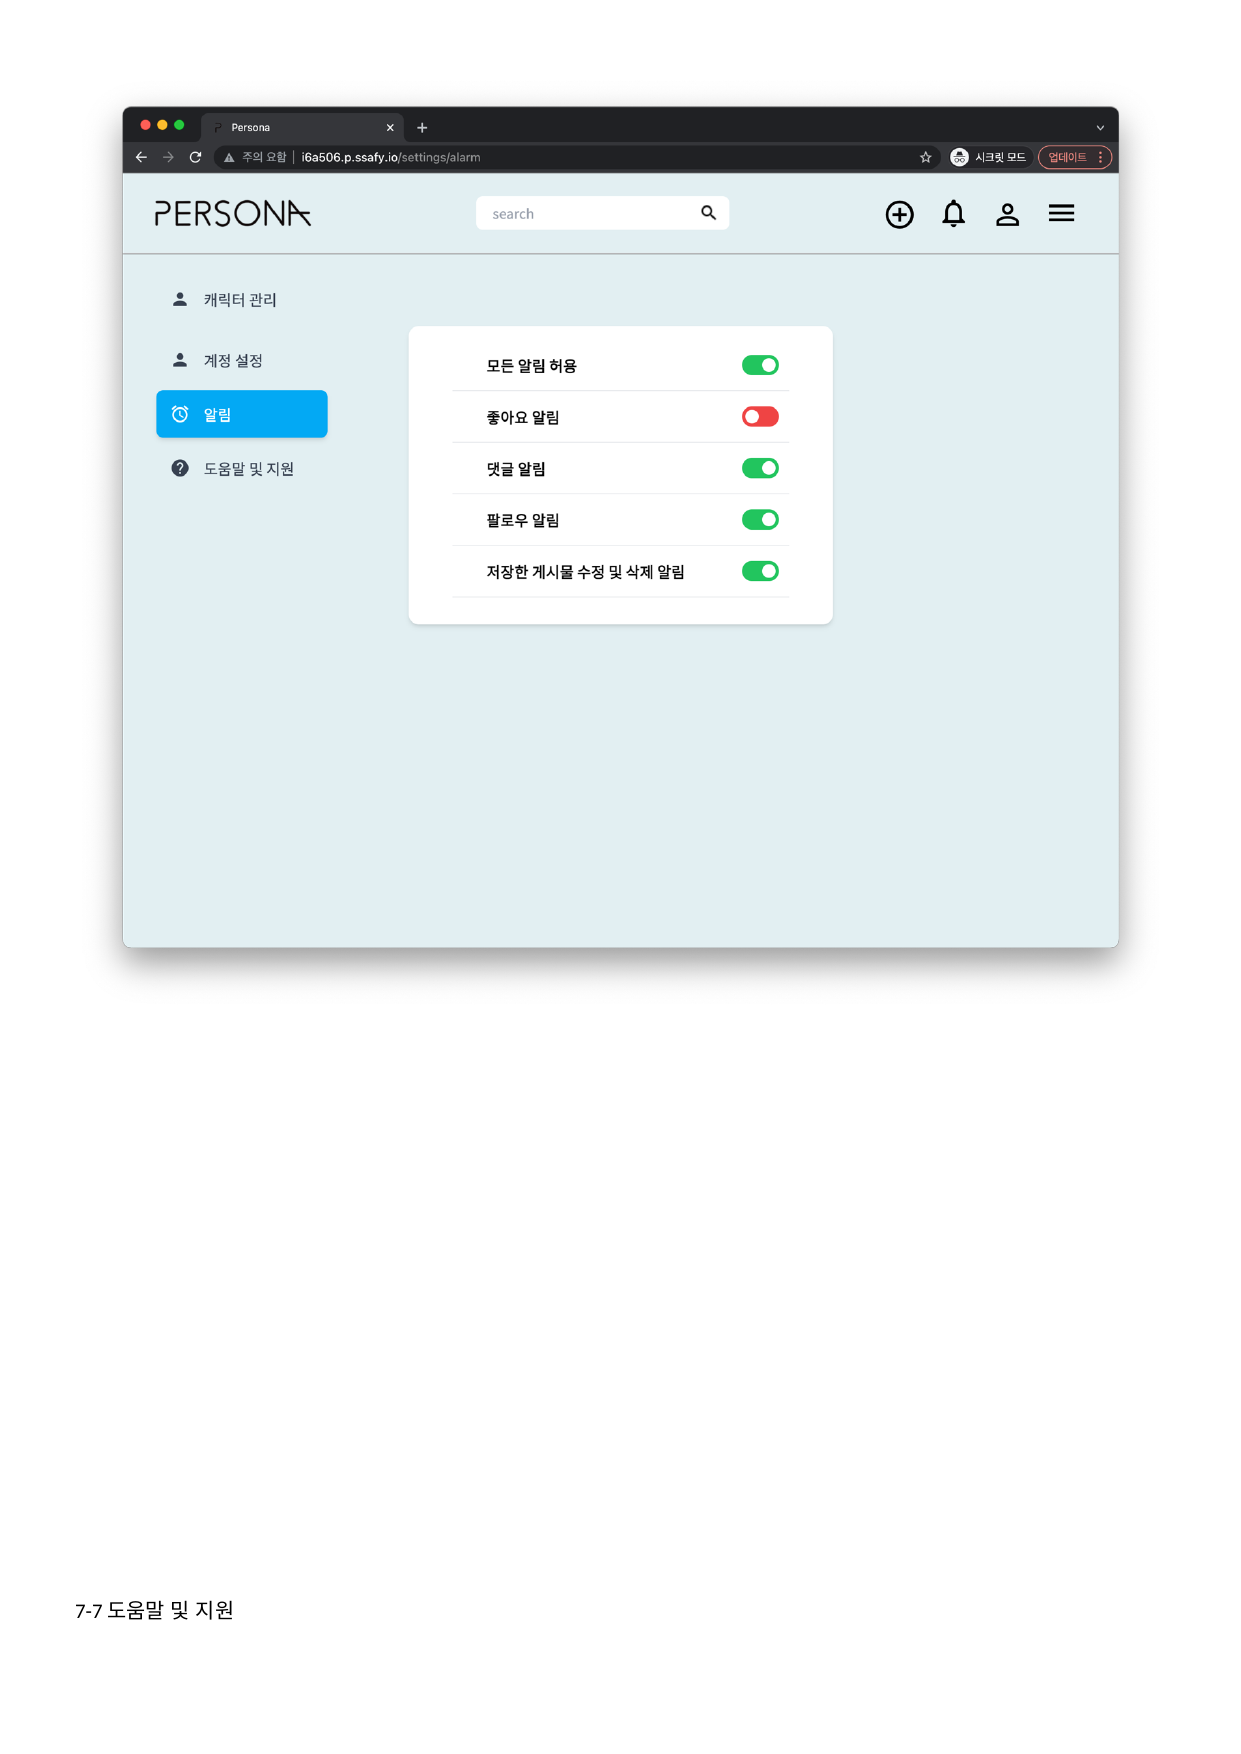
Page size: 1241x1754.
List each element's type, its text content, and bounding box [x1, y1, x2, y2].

text 7-7 도움말 및 지원 [75, 1594, 1165, 1624]
picture [75, 75, 1166, 1010]
